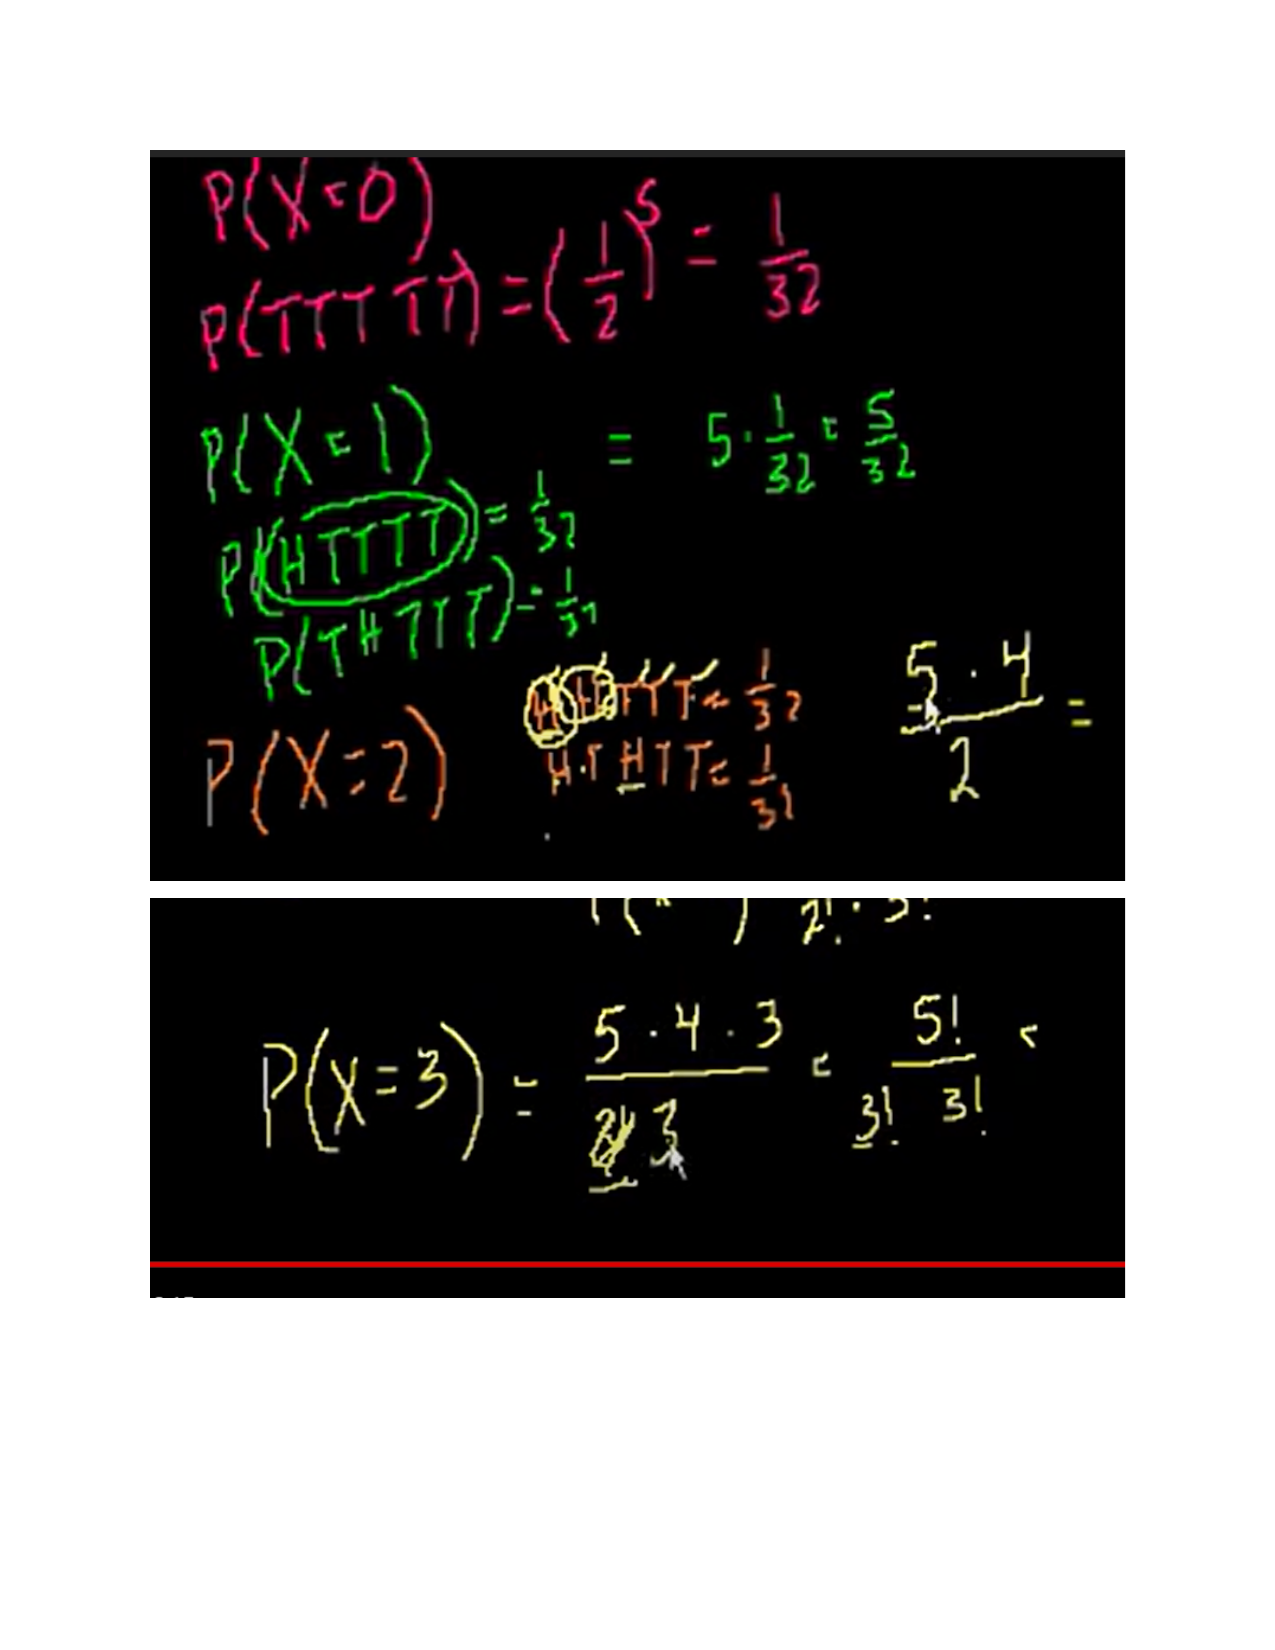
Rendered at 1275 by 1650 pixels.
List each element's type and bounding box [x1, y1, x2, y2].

picture [150, 898, 1125, 1298]
picture [150, 150, 1125, 881]
